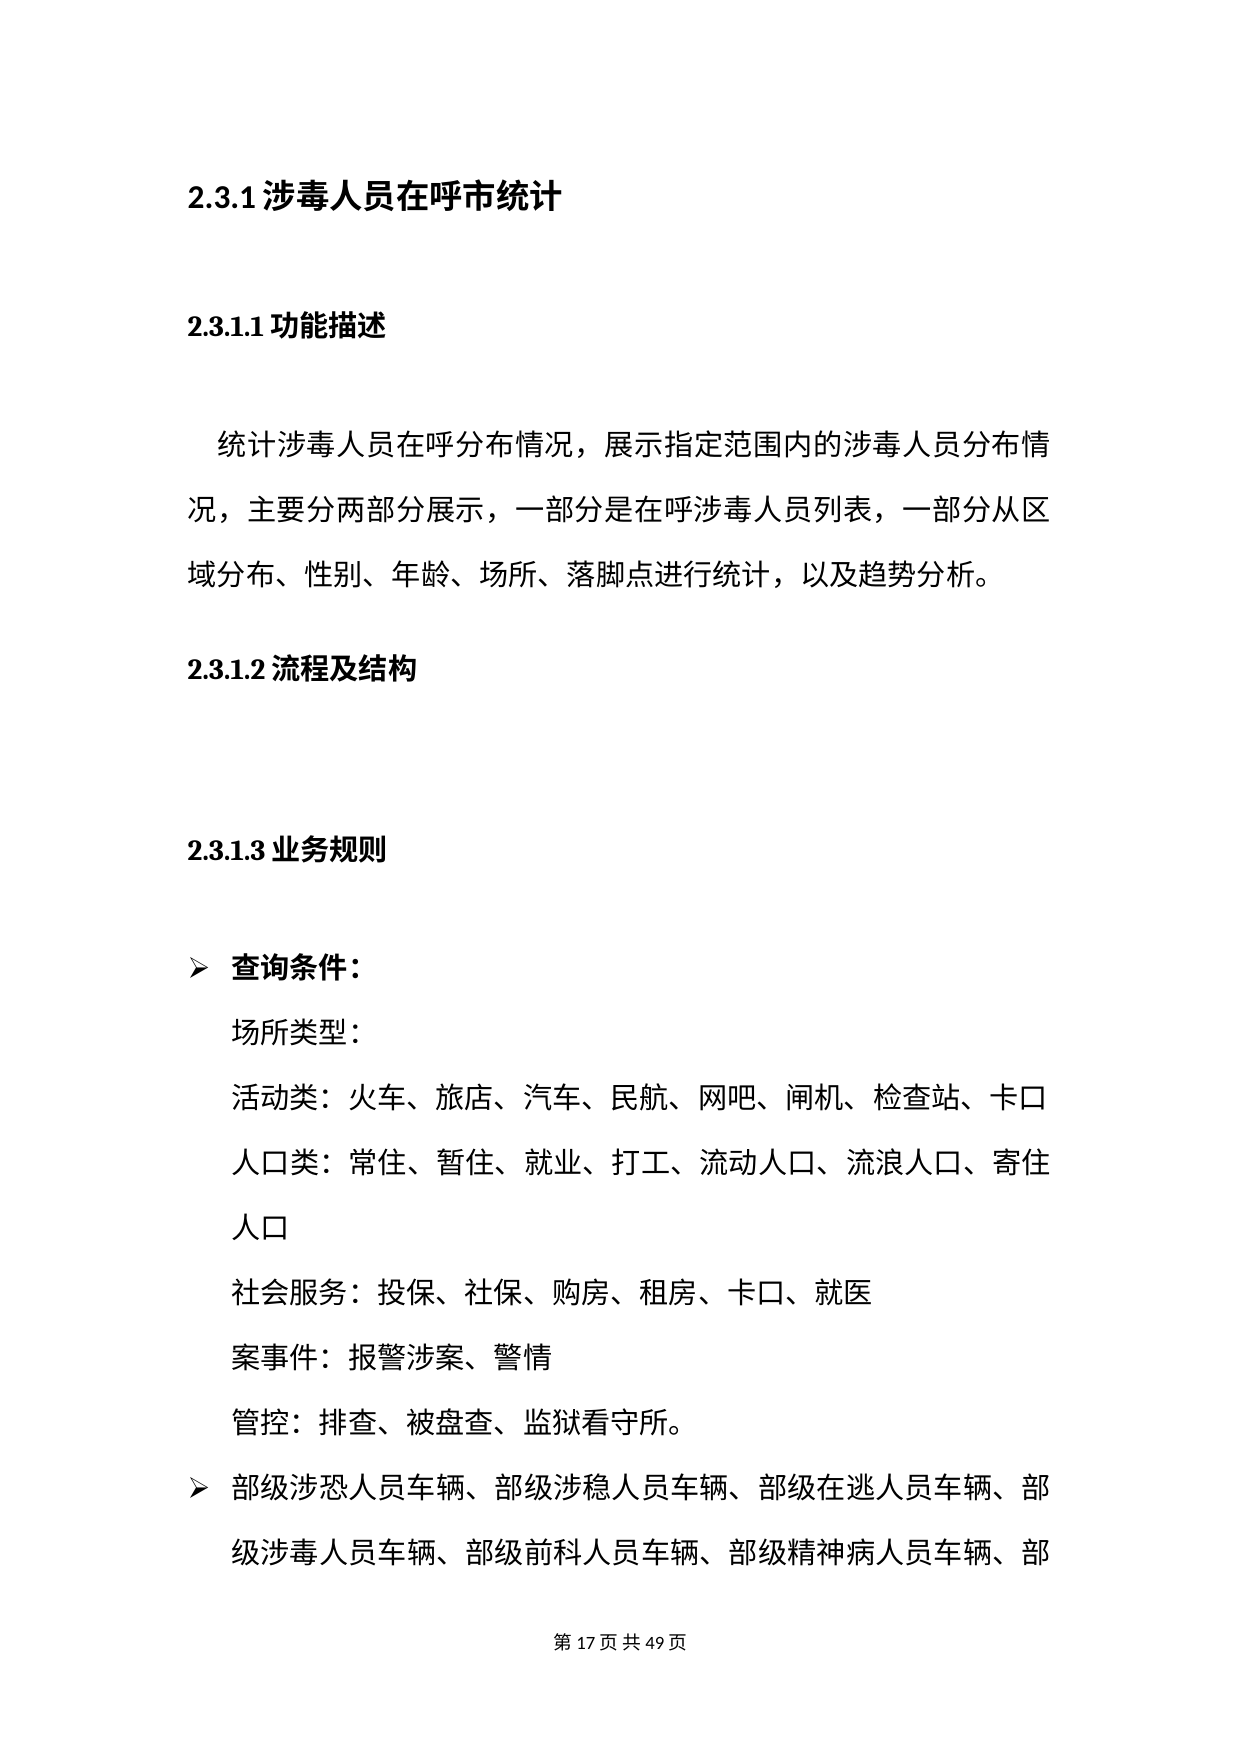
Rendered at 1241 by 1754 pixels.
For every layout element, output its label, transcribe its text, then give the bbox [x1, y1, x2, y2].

list 查询条件： [187, 934, 1053, 999]
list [187, 1454, 1053, 1584]
text 人口类：常住、暂住、就业、打工、流动人口、流浪人口、寄住人口 [231, 1129, 1053, 1259]
text 管控：排查、被盘查、监狱看守所。 [231, 1389, 1053, 1454]
text 社会服务：投保、社保、购房、租房、卡口、就医 [231, 1259, 1053, 1324]
subtitle 2.3.1涉毒人员在呼市统计 [187, 162, 1053, 227]
text 场所类型： [231, 999, 1053, 1064]
subtitle 2.3.1.3业务规则 [187, 815, 1053, 880]
subtitle 2.3.1.2流程及结构 [187, 634, 1053, 699]
text 活动类：火车、旅店、汽车、民航、网吧、闸机、检查站、卡口 [231, 1064, 1053, 1129]
text 统计涉毒人员在呼分布情况，展示指定范围内的涉毒人员分布情况，主要分两部分展示，一部分是在呼涉毒人员列表，一部分从区域分布、性别、年龄、场所、落脚点进行统计，以及趋势分析。 [187, 410, 1053, 605]
subtitle 2.3.1.1功能描述 [187, 291, 1053, 356]
text 案事件：报警涉案、警情 [231, 1324, 1053, 1389]
